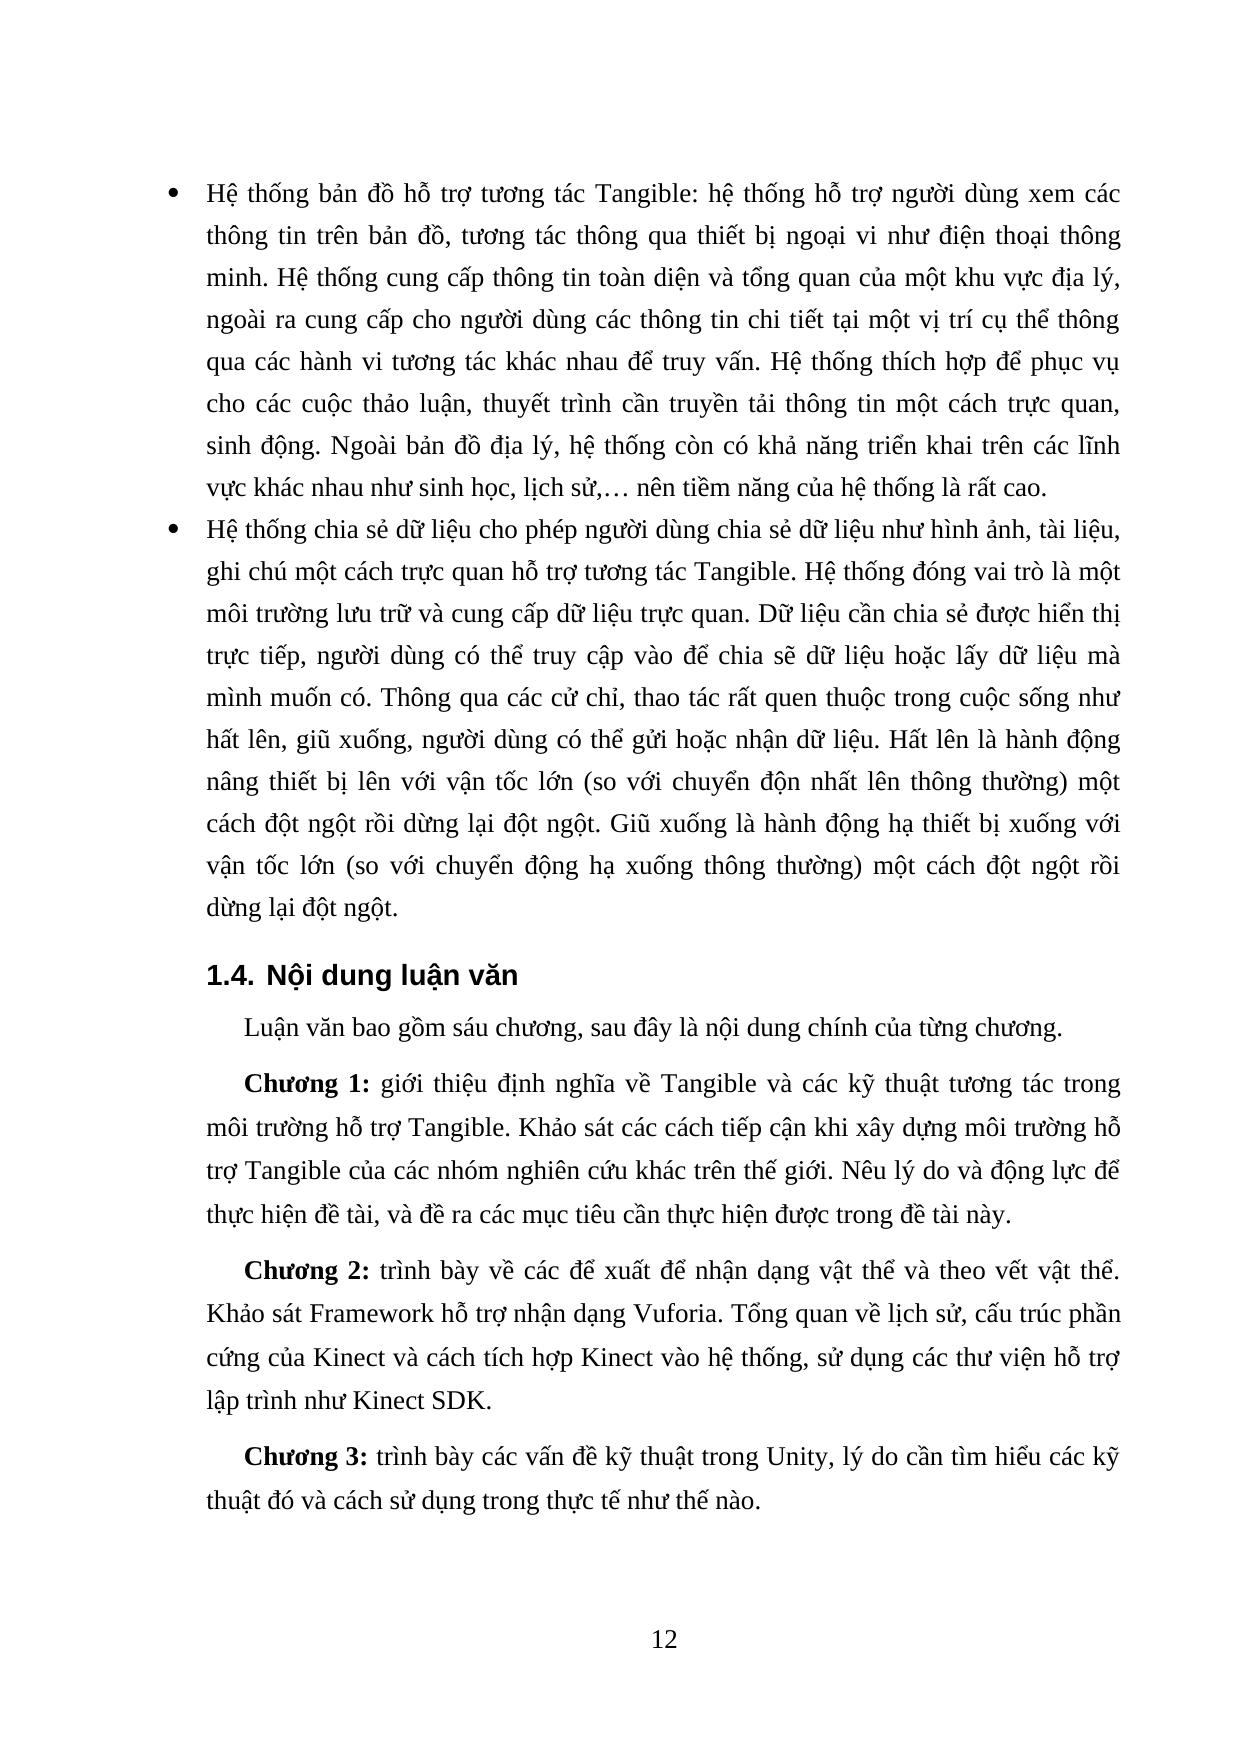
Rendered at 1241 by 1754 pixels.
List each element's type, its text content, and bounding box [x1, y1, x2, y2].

subtitle Nội dung luận văn [206, 958, 1122, 992]
text Chương 3: trình bày các vấn đề kỹ thuật trong Unity, lý do cần tìm hiểu các kỹ thuật đó và cách sử dụng trong thực tế như thế nào. [206, 1441, 1122, 1515]
text Hệ thống bản đồ hỗ trợ tương tác Tangible: hệ thống hỗ trợ người dùng xem các thông tin trên bản đồ, tương tác thông qua thiết bị ngoại vi như điện thoại thông minh. Hệ thống cung cấp thông tin toàn diện và tổng quan của một khu vực địa lý, ngoài ra cung cấp cho người dùng các thông tin chi tiết tại một vị trí cụ thể thông qua các hành vi tương tác khác nhau để truy vấn. Hệ thống thích hợp để phục vụ cho các cuộc thảo luận, thuyết trình cần truyền tải thông tin một cách trực quan, sinh động. Ngoài bản đồ địa lý, hệ thống còn có khả năng triển khai trên các lĩnh vực khác nhau như sinh học, lịch sử,… nên tiềm năng của hệ thống là rất cao. [169, 177, 1122, 502]
text Chương 2: trình bày về các để xuất để nhận dạng vật thể và theo vết vật thể. Khảo sát Framework hỗ trợ nhận dạng Vuforia. Tổng quan về lịch sử, cấu trúc phần cứng của Kinect và cách tích hợp Kinect vào hệ thống, sử dụng các thư viện hỗ trợ lập trình như Kinect SDK. [206, 1254, 1122, 1416]
text Hệ thống chia sẻ dữ liệu cho phép người dùng chia sẻ dữ liệu như hình ảnh, tài liệu, ghi chú một cách trực quan hỗ trợ tương tác Tangible. Hệ thống đóng vai trò là một môi trường lưu trữ và cung cấp dữ liệu trực quan. Dữ liệu cần chia sẻ được hiển thị trực tiếp, người dùng có thể truy cập vào để chia sẽ dữ liệu hoặc lấy dữ liệu mà mình muốn có. Thông qua các cử chỉ, thao tác rất quen thuộc trong cuộc sống như hất lên, giũ xuống, người dùng có thể gửi hoặc nhận dữ liệu. Hất lên là hành động nâng thiết bị lên với vận tốc lớn (so với chuyển độn nhất lên thông thường) một cách đột ngột rồi dừng lại đột ngột. Giũ xuống là hành động hạ thiết bị xuống với vận tốc lớn (so với chuyển động hạ xuống thông thường) một cách đột ngột rồi dừng lại đột ngột. [169, 513, 1122, 922]
text Luận văn bao gồm sáu chương, sau đây là nội dung chính của từng chương. [206, 1011, 1122, 1042]
text Chương 1: giới thiệu định nghĩa về Tangible và các kỹ thuật tương tác trong môi trường hỗ trợ Tangible. Khảo sát các cách tiếp cận khi xây dựng môi trường hỗ trợ Tangible của các nhóm nghiên cứu khác trên thế giới. Nêu lý do và động lực để thực hiện đề tài, và đề ra các mục tiêu cần thực hiện được trong đề tài này. [206, 1067, 1122, 1229]
